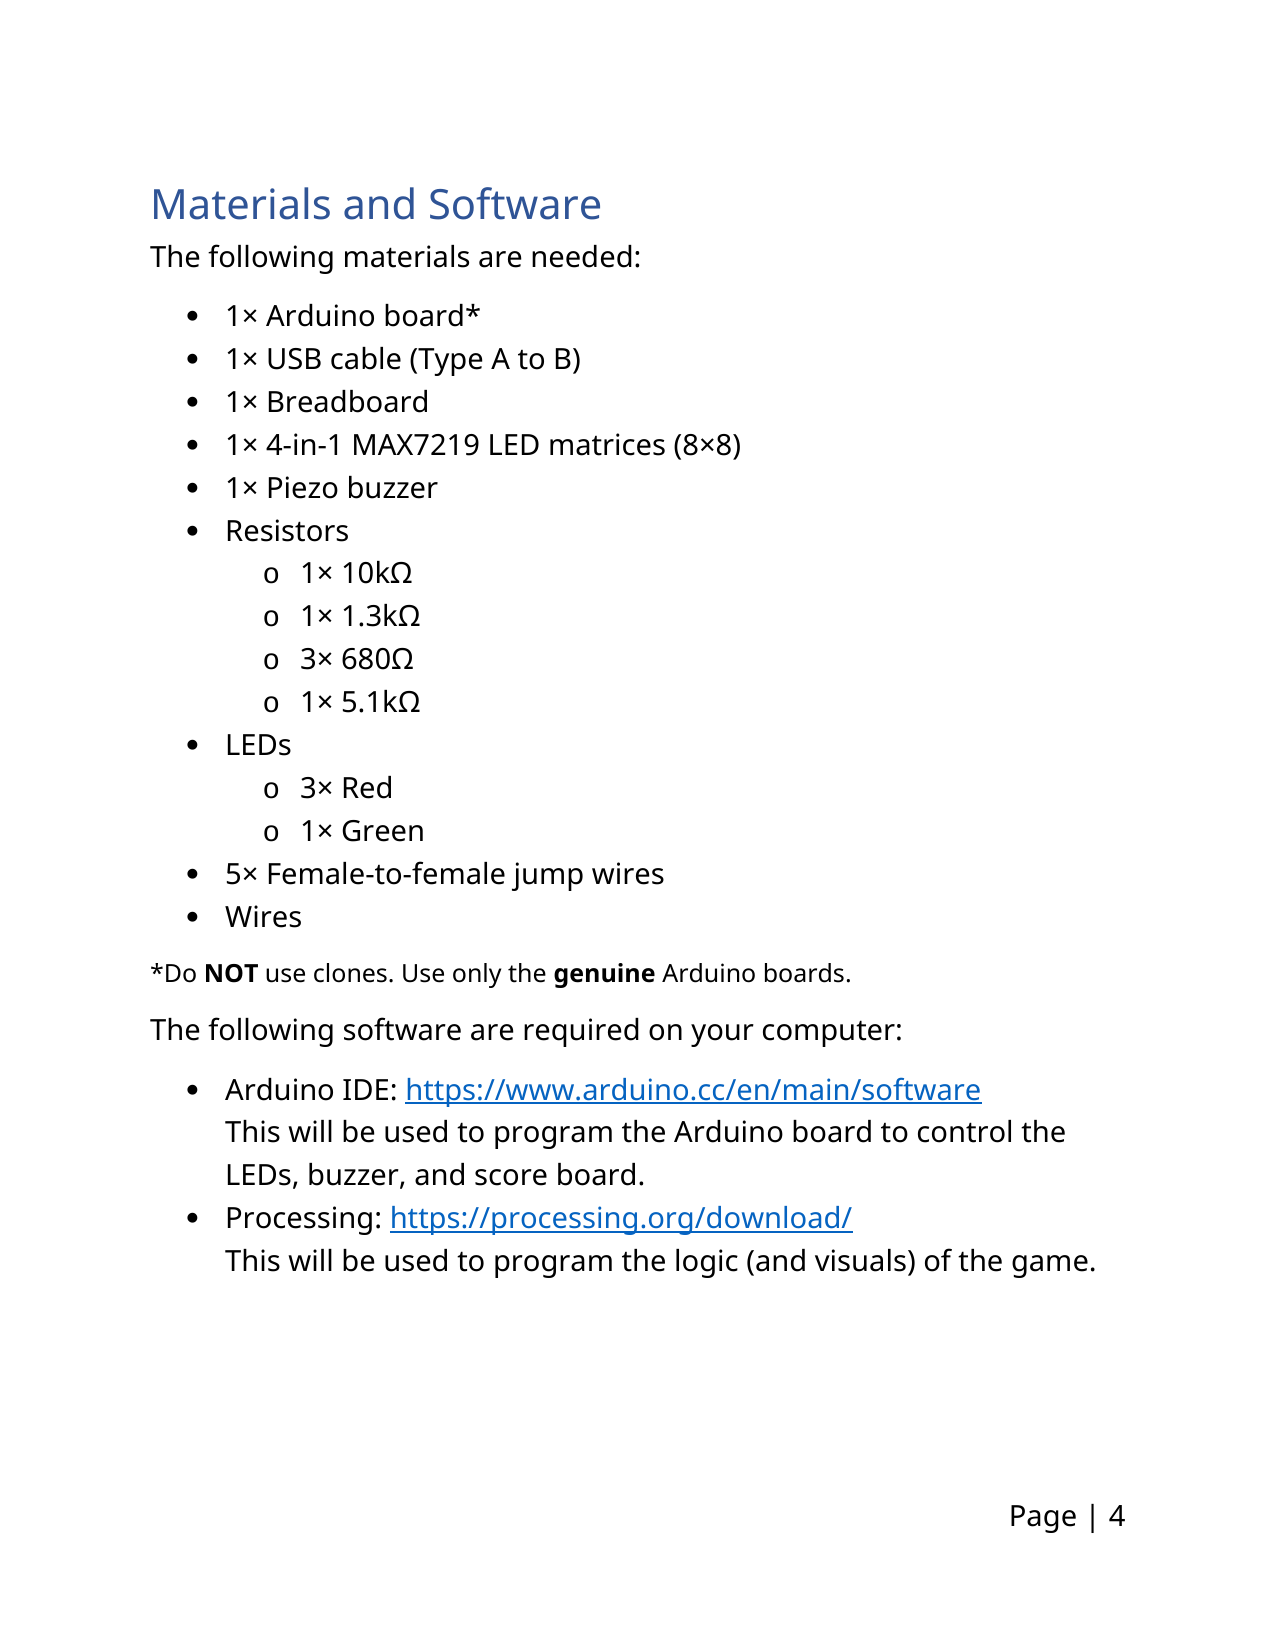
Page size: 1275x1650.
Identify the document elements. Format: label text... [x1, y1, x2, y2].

list LEDs [187, 725, 1125, 764]
subtitle Materials and Software [150, 175, 1125, 232]
list 1× Breadboard [187, 381, 1125, 421]
list Resistors [187, 510, 1125, 549]
text *Do NOT use clones. Use only the genuine Arduino boards. [150, 956, 1125, 990]
list 1× Arduino board* [187, 296, 1125, 335]
list 1× 10kΩ [262, 553, 1125, 592]
list 3× 680Ω [262, 639, 1125, 678]
list 3× Red [262, 767, 1125, 807]
list This will be used to program the logic (and visuals) of the game. [225, 1240, 1125, 1280]
list Wires [187, 896, 1125, 936]
list 1× Green [262, 811, 1125, 850]
list 5× Female-to-female jump wires [187, 853, 1125, 893]
list Processing: https://processing.org/download/ [187, 1197, 1125, 1237]
list 1× USB cable (Type A to B) [187, 338, 1125, 378]
list Arduino IDE: https://www.arduino.cc/en/main/software [187, 1069, 1125, 1108]
text The following software are required on your computer: [150, 1009, 1125, 1049]
list 1× 4-in-1 MAX7219 LED matrices (8×8) [187, 424, 1125, 464]
text The following materials are needed: [150, 236, 1125, 276]
list 1× Piezo buzzer [187, 467, 1125, 507]
list 1× 5.1kΩ [262, 682, 1125, 722]
list This will be used to program the Arduino board to control the LEDs, buzzer, and score board. [225, 1112, 1125, 1194]
list 1× 1.3kΩ [262, 596, 1125, 636]
